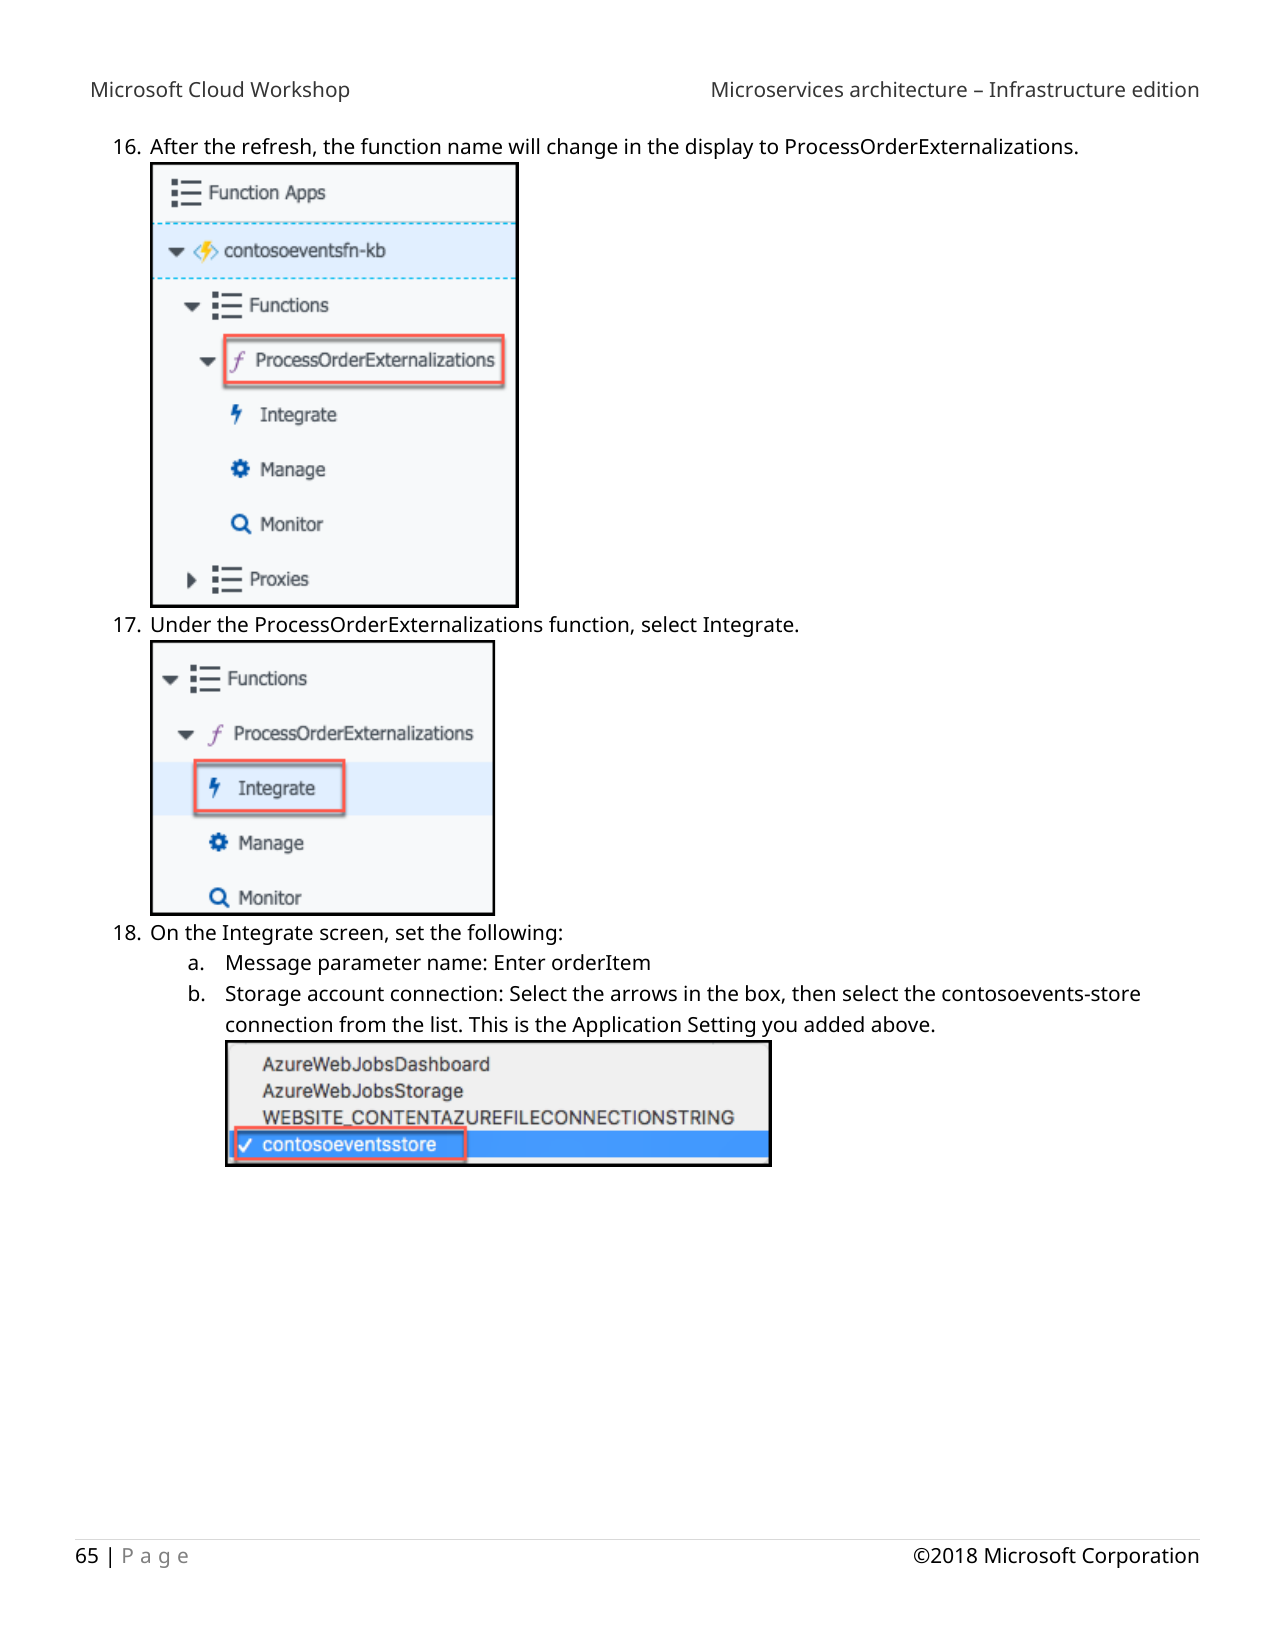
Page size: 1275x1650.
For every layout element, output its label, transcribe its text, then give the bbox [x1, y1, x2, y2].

picture [150, 162, 519, 608]
list On the Integrate screen, set the following: [112, 918, 1200, 946]
list Under the ProcessOrderExternalizations function, select Integrate. [112, 610, 1200, 638]
picture [150, 640, 496, 916]
list Message parameter name: Enter orderItem [187, 948, 1200, 977]
picture [225, 1040, 772, 1167]
